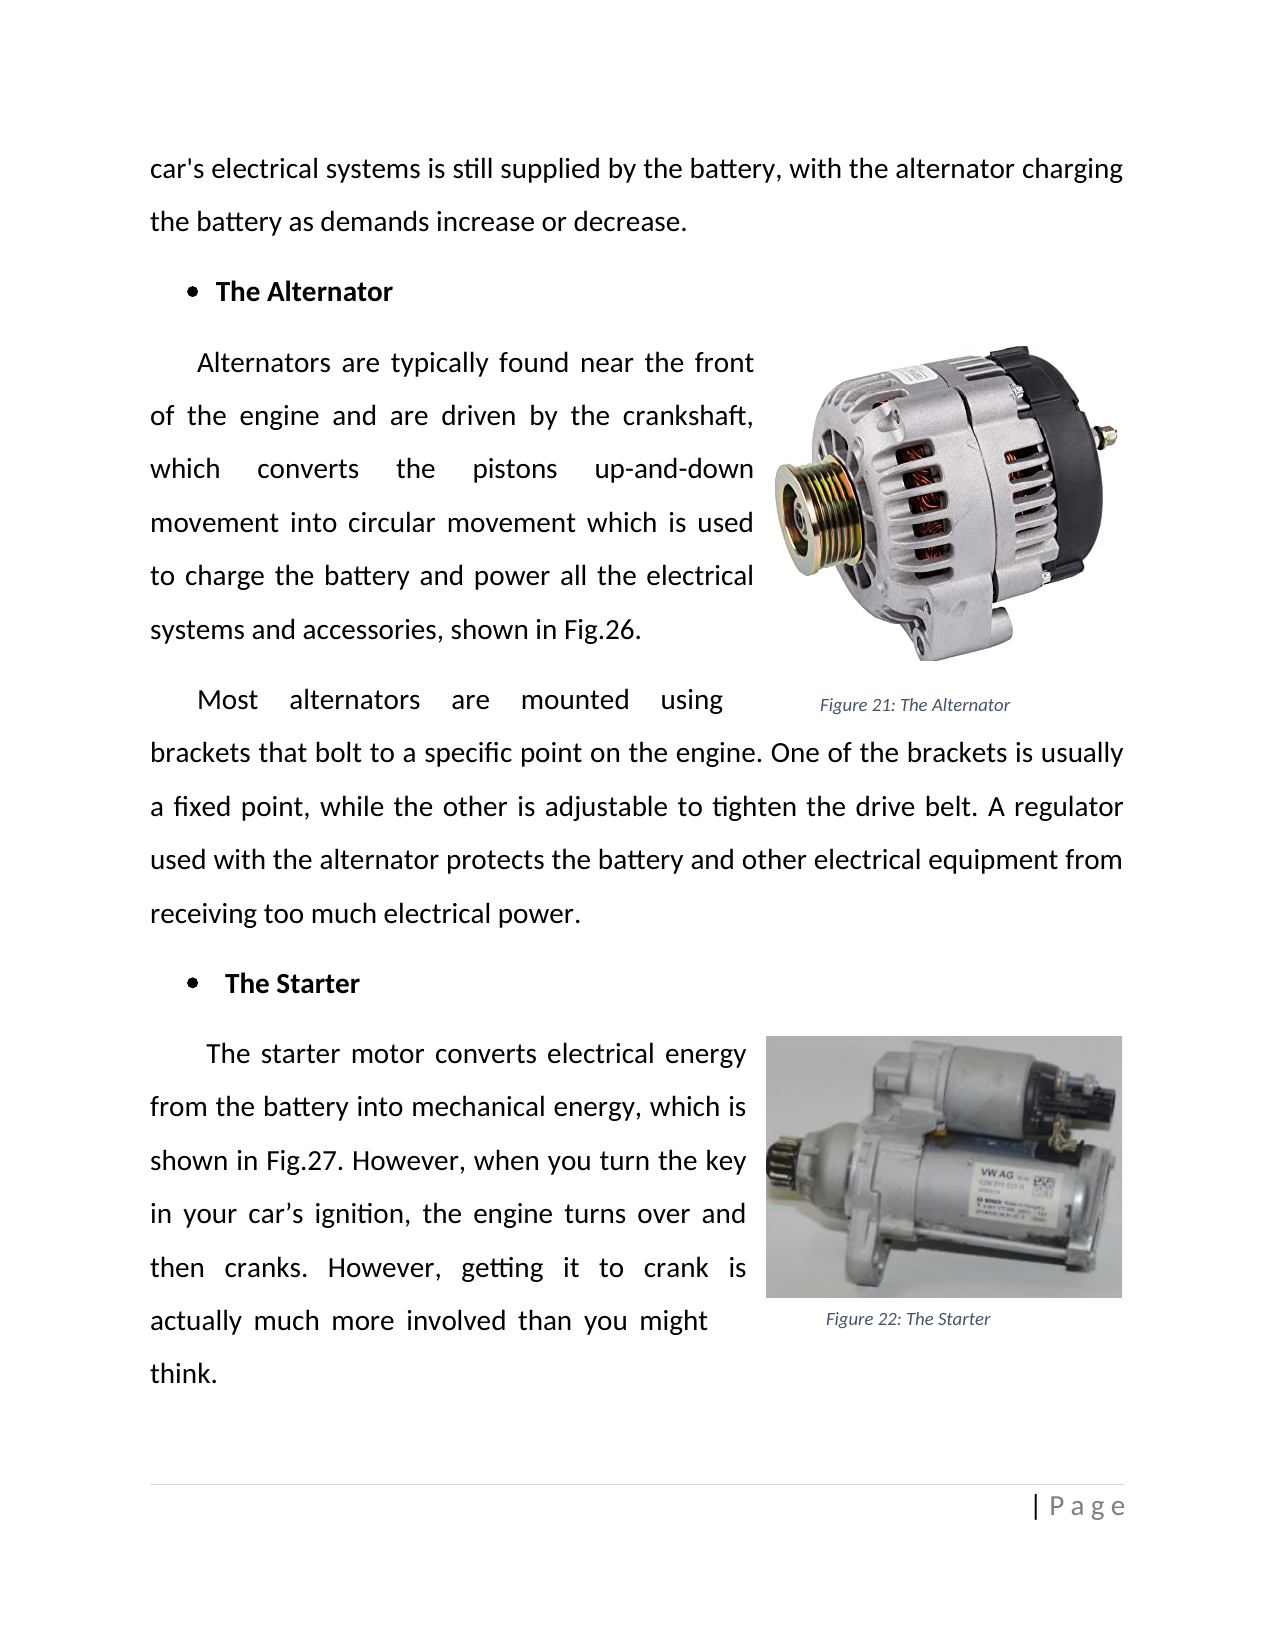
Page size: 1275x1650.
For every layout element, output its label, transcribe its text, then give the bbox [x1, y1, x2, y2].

text Most alternators are mounted using brackets that bolt to a specific point on the engine. One of the brackets is usually a fixed point, while the other is adjustable to tighten the drive belt. A regulator used with the alternator protects the battery and other electrical equipment from receiving too much electrical power. [150, 681, 1125, 930]
list The Alternator [187, 273, 1125, 309]
picture [773, 345, 1118, 661]
picture [762, 1036, 1122, 1295]
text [150, 150, 1125, 239]
list The Starter [187, 965, 1125, 1000]
